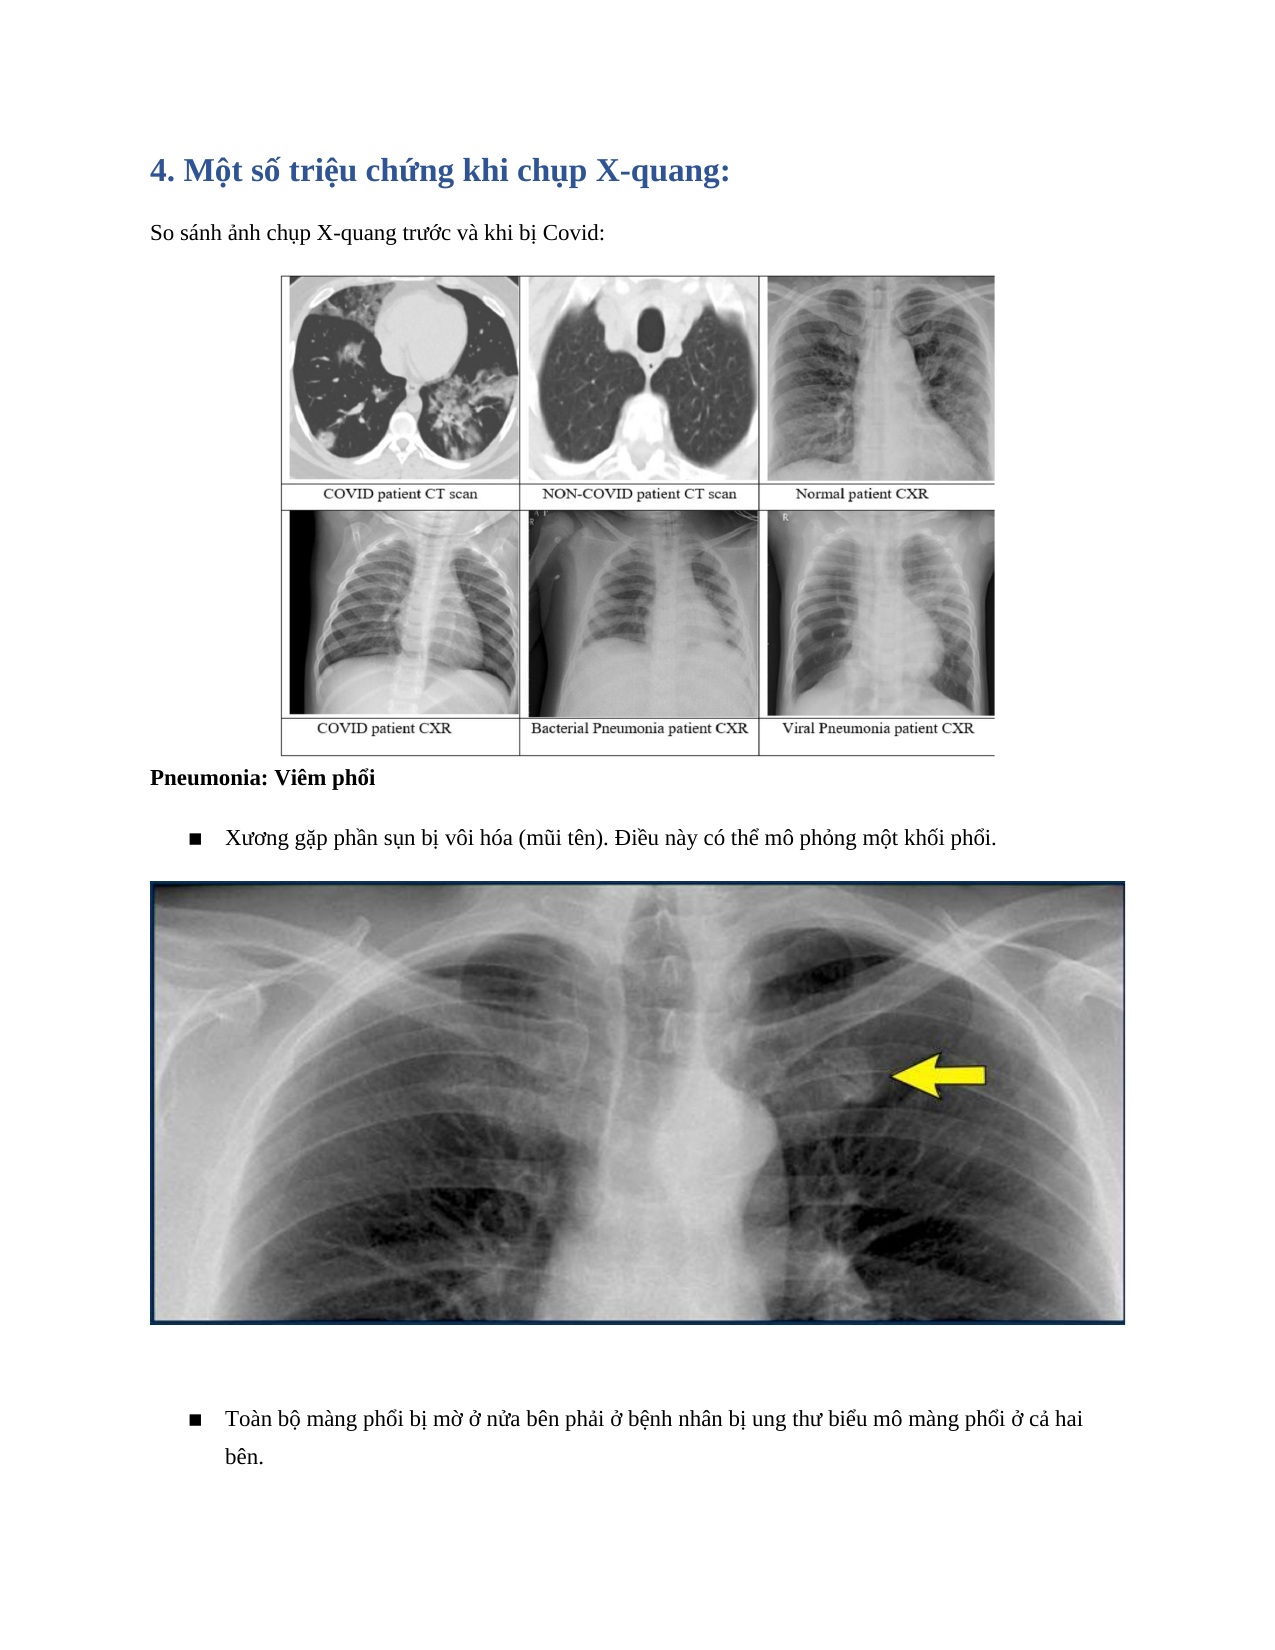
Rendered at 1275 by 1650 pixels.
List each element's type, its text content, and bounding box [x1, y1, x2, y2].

text Pneumonia: Viêm phổi [150, 764, 1125, 791]
list Toàn bộ màng phổi bị mờ ở nửa bên phải ở bệnh nhân bị ung thư biểu mô màng phổi ở cả hai bên. [187, 1392, 1125, 1469]
picture [279, 274, 996, 758]
picture [150, 881, 1125, 1325]
subtitle 4. Một số triệu chứng khi chụp X-quang: [150, 150, 1125, 188]
subtitle So sánh ảnh chụp X-quang trước và khi bị Covid: [150, 219, 1125, 245]
list Xương gặp phần sụn bị vôi hóa (mũi tên). Điều này có thể mô phỏng một khối phổi. [187, 811, 1125, 858]
